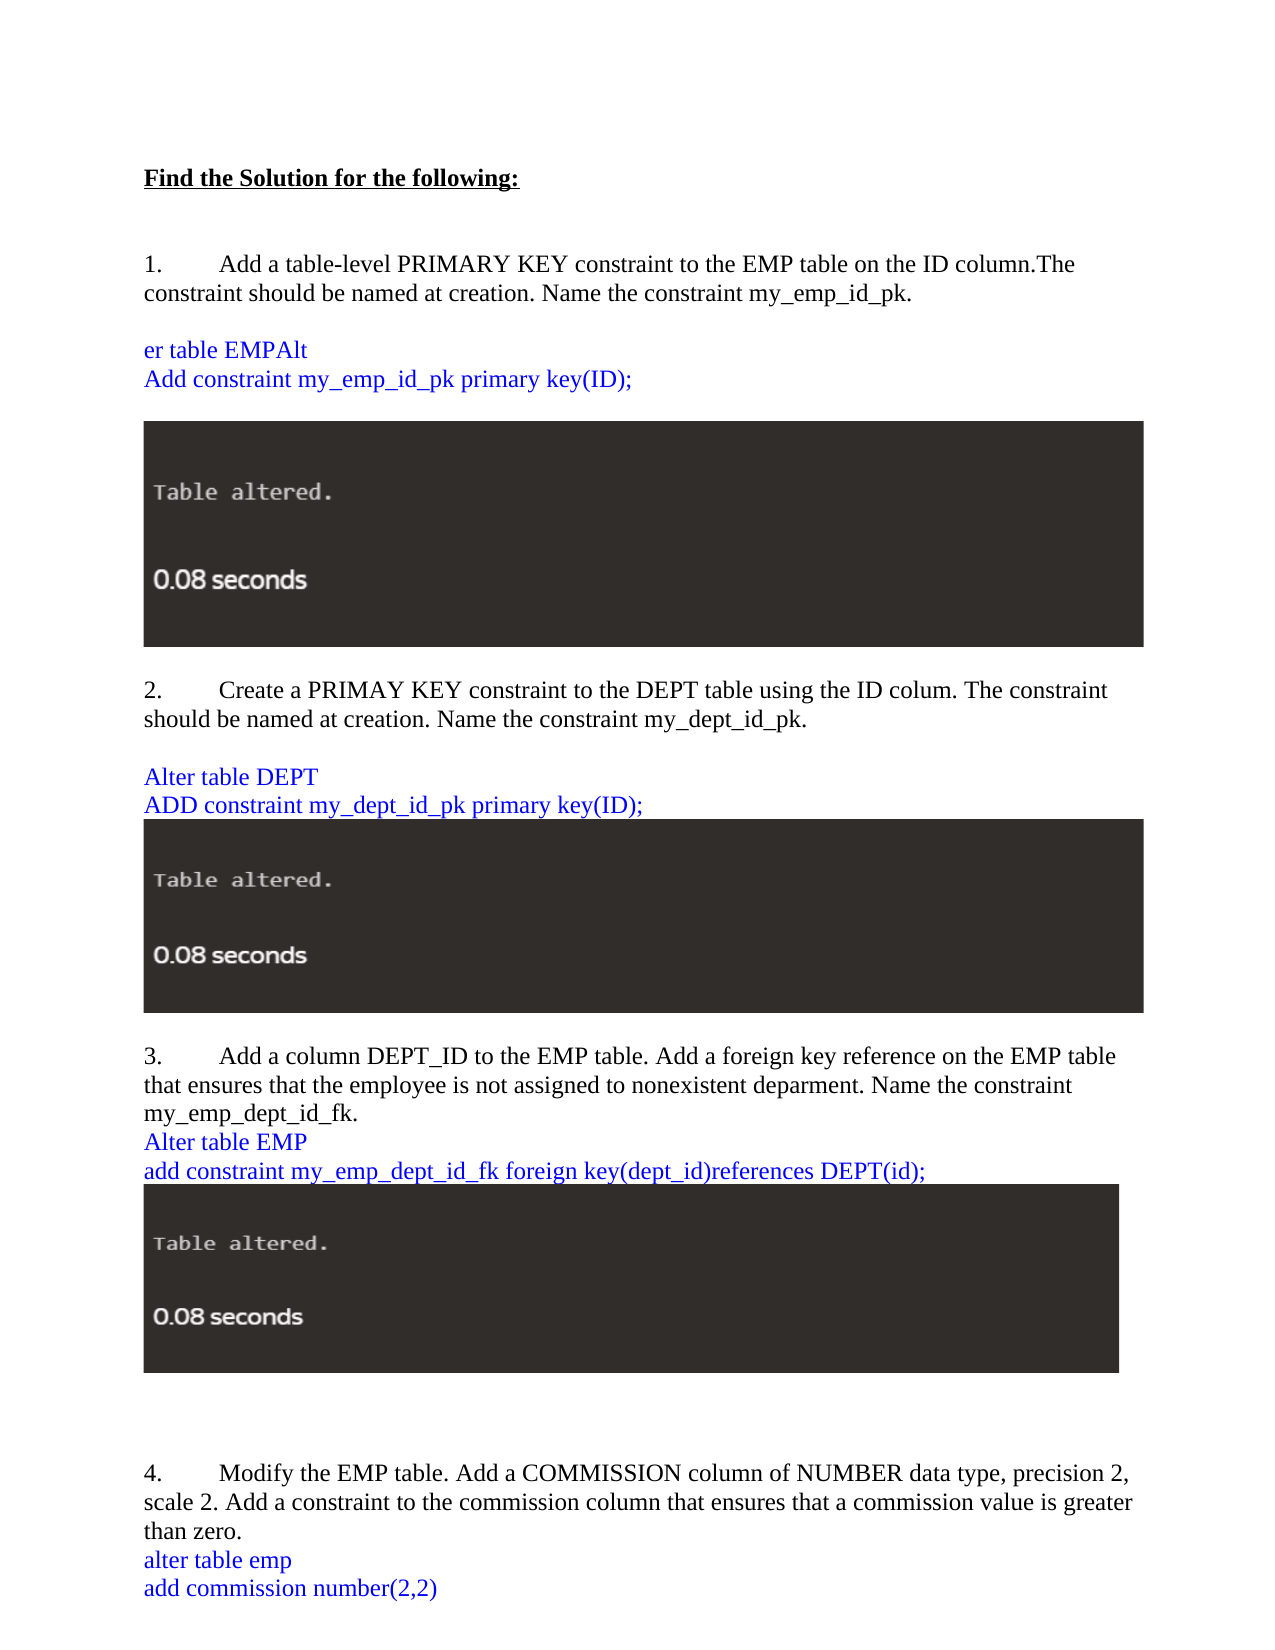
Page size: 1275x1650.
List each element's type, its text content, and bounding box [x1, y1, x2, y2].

text er table EMPAlt [143, 335, 1144, 364]
text Alter table EMP [143, 1127, 1144, 1156]
picture [143, 1184, 1120, 1373]
picture [143, 819, 1144, 1013]
list Modify the EMP table. Add a COMMISSION column of NUMBER data type, precision 2, scale 2. Add a constraint to the commission column that ensures that a commission value is greater than zero. [143, 1458, 1144, 1545]
picture [143, 421, 1144, 647]
text Add constraint my_emp_id_pk primary key(ID); [143, 364, 1144, 393]
text add commission number(2,2) [143, 1573, 1144, 1602]
list Add a table-level PRIMARY KEY constraint to the EMP table on the ID column.The constraint should be named at creation. Name the constraint my_emp_id_pk. [143, 249, 1144, 307]
text Find the Solution for the following: [143, 163, 1144, 192]
text Alter table DEPT [143, 762, 1144, 790]
text add constraint my_emp_dept_id_fk foreign key(dept_id)references DEPT(id); [143, 1156, 1144, 1185]
text alter table emp [143, 1545, 1144, 1573]
list Add a column DEPT_ID to the EMP table. Add a foreign key reference on the EMP table that ensures that the employee is not assigned to nonexistent deparment. Name the constraint my_emp_dept_id_fk. [143, 1041, 1144, 1127]
list Create a PRIMAY KEY constraint to the DEPT table using the ID colum. The constraint should be named at creation. Name the constraint my_dept_id_pk. [143, 675, 1144, 733]
text ADD constraint my_dept_id_pk primary key(ID); [143, 790, 1144, 819]
